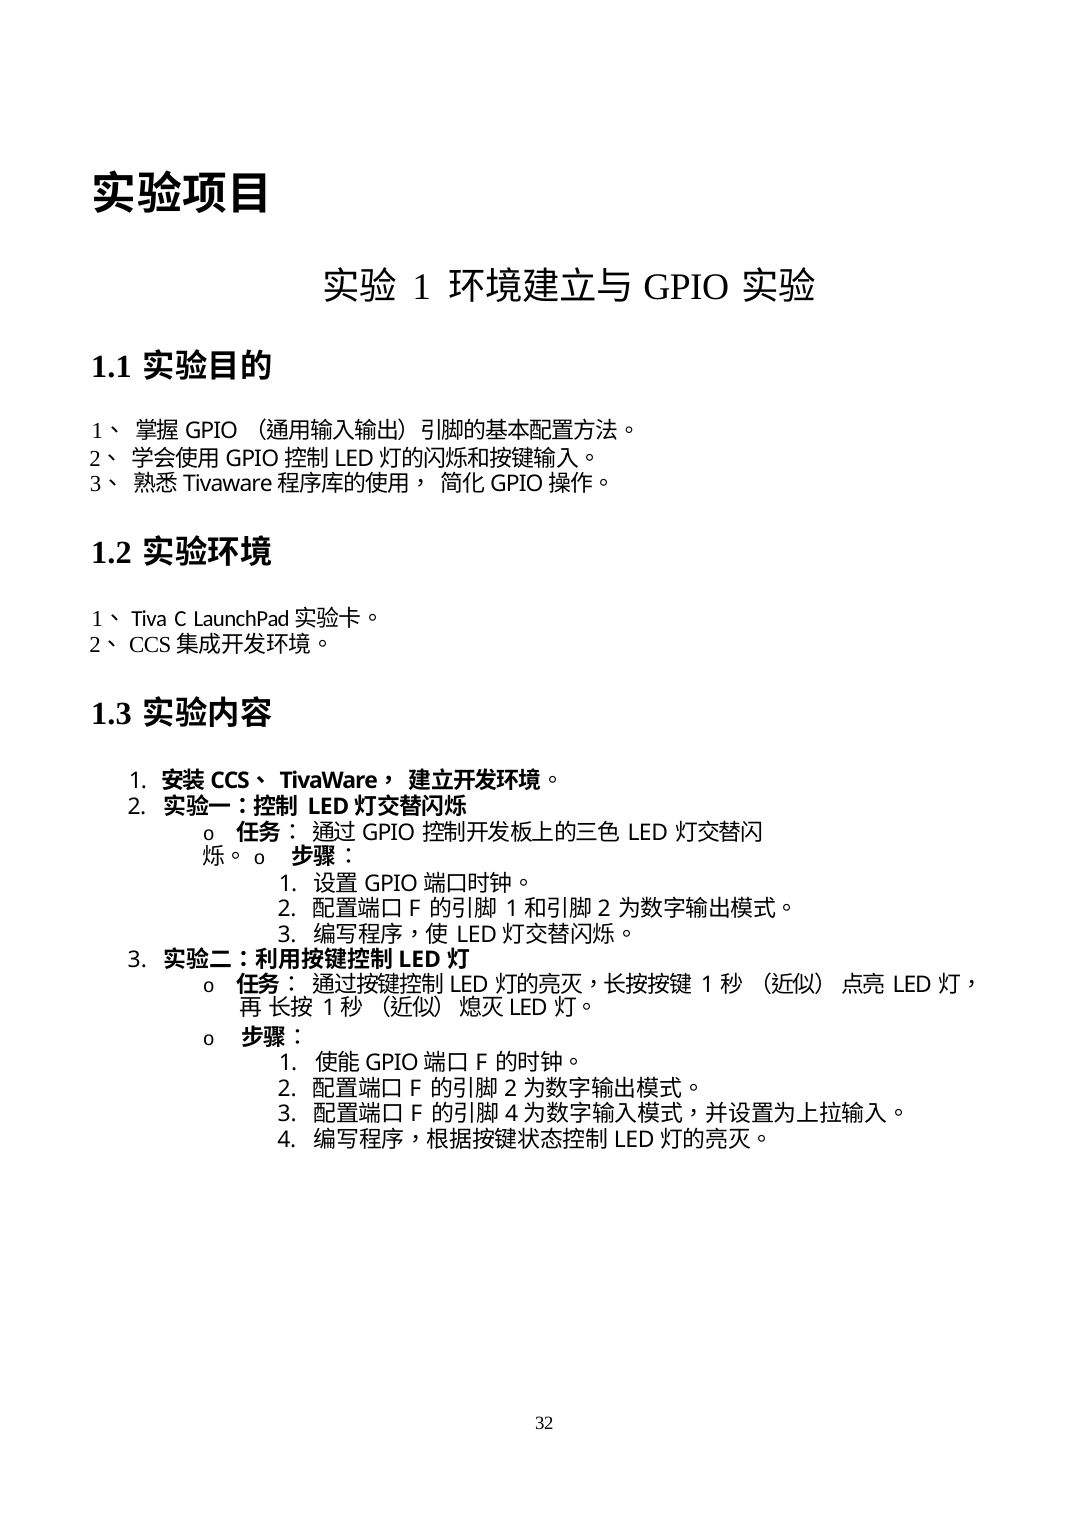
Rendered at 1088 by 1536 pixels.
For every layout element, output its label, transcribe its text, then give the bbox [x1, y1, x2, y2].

text 3. 实验二：利用按键控制LED 灯 [127, 948, 996, 973]
text 3. 编写程序，使 LED 灯交替闪烁。 [277, 922, 996, 947]
text 4. 编写程序，根据按键状态控制 LED 灯的亮灭。 [277, 1127, 996, 1152]
text 实验项目 [92, 169, 996, 219]
text 1. 设置 GPIO 端口时钟。 [279, 871, 996, 896]
text o 步骤： [203, 1025, 996, 1051]
text 1.1 实验目的 [91, 349, 996, 385]
text 1.2 实验环境 [91, 535, 996, 571]
text 2、 CCS 集成开发环境。 [89, 632, 996, 657]
text o 任务： 通过按键控制 LED 灯的亮灭，长按按键 1 秒 （近似） 点亮 LED 灯， 再 长按 1 秒 （近似） 熄灭 LED 灯。 [203, 973, 996, 1022]
text 3. 配置端口 F 的引脚 4 为数字输入模式，并设置为上拉输入。 [277, 1102, 996, 1127]
text 1.3 实验内容 [91, 696, 996, 732]
text 2. 配置端口 F 的引脚 1 和引脚 2 为数字输出模式。 [277, 897, 996, 922]
text 1. 安装 CCS、 TivaWare， 建立开发环境。 [129, 769, 996, 794]
text 1. 使能 GPIO 端口 F 的时钟。 [279, 1051, 996, 1076]
text o 任务： 通过 GPIO 控制开发板上的三色 LED 灯交替闪烁。 o 步骤： [203, 820, 798, 871]
text 1、 掌握 GPIO （通用输入输出）引脚的基本配置方法。 [91, 420, 996, 443]
text 3、 熟悉 Tivaware 程序库的使用， 简化 GPIO 操作。 [89, 472, 996, 497]
text 2. 配置端口 F 的引脚 2 为数字输出模式。 [277, 1076, 996, 1101]
text 2. 实验一：控制 LED 灯交替闪烁 [127, 794, 996, 819]
text 实验 1 环境建立与 GPIO 实验 [323, 266, 996, 307]
text 2、 学会使用 GPIO 控制 LED 灯的闪烁和按键输入。 [89, 446, 996, 471]
text 1、 Tiva C LaunchPad实验卡。 [91, 606, 996, 631]
